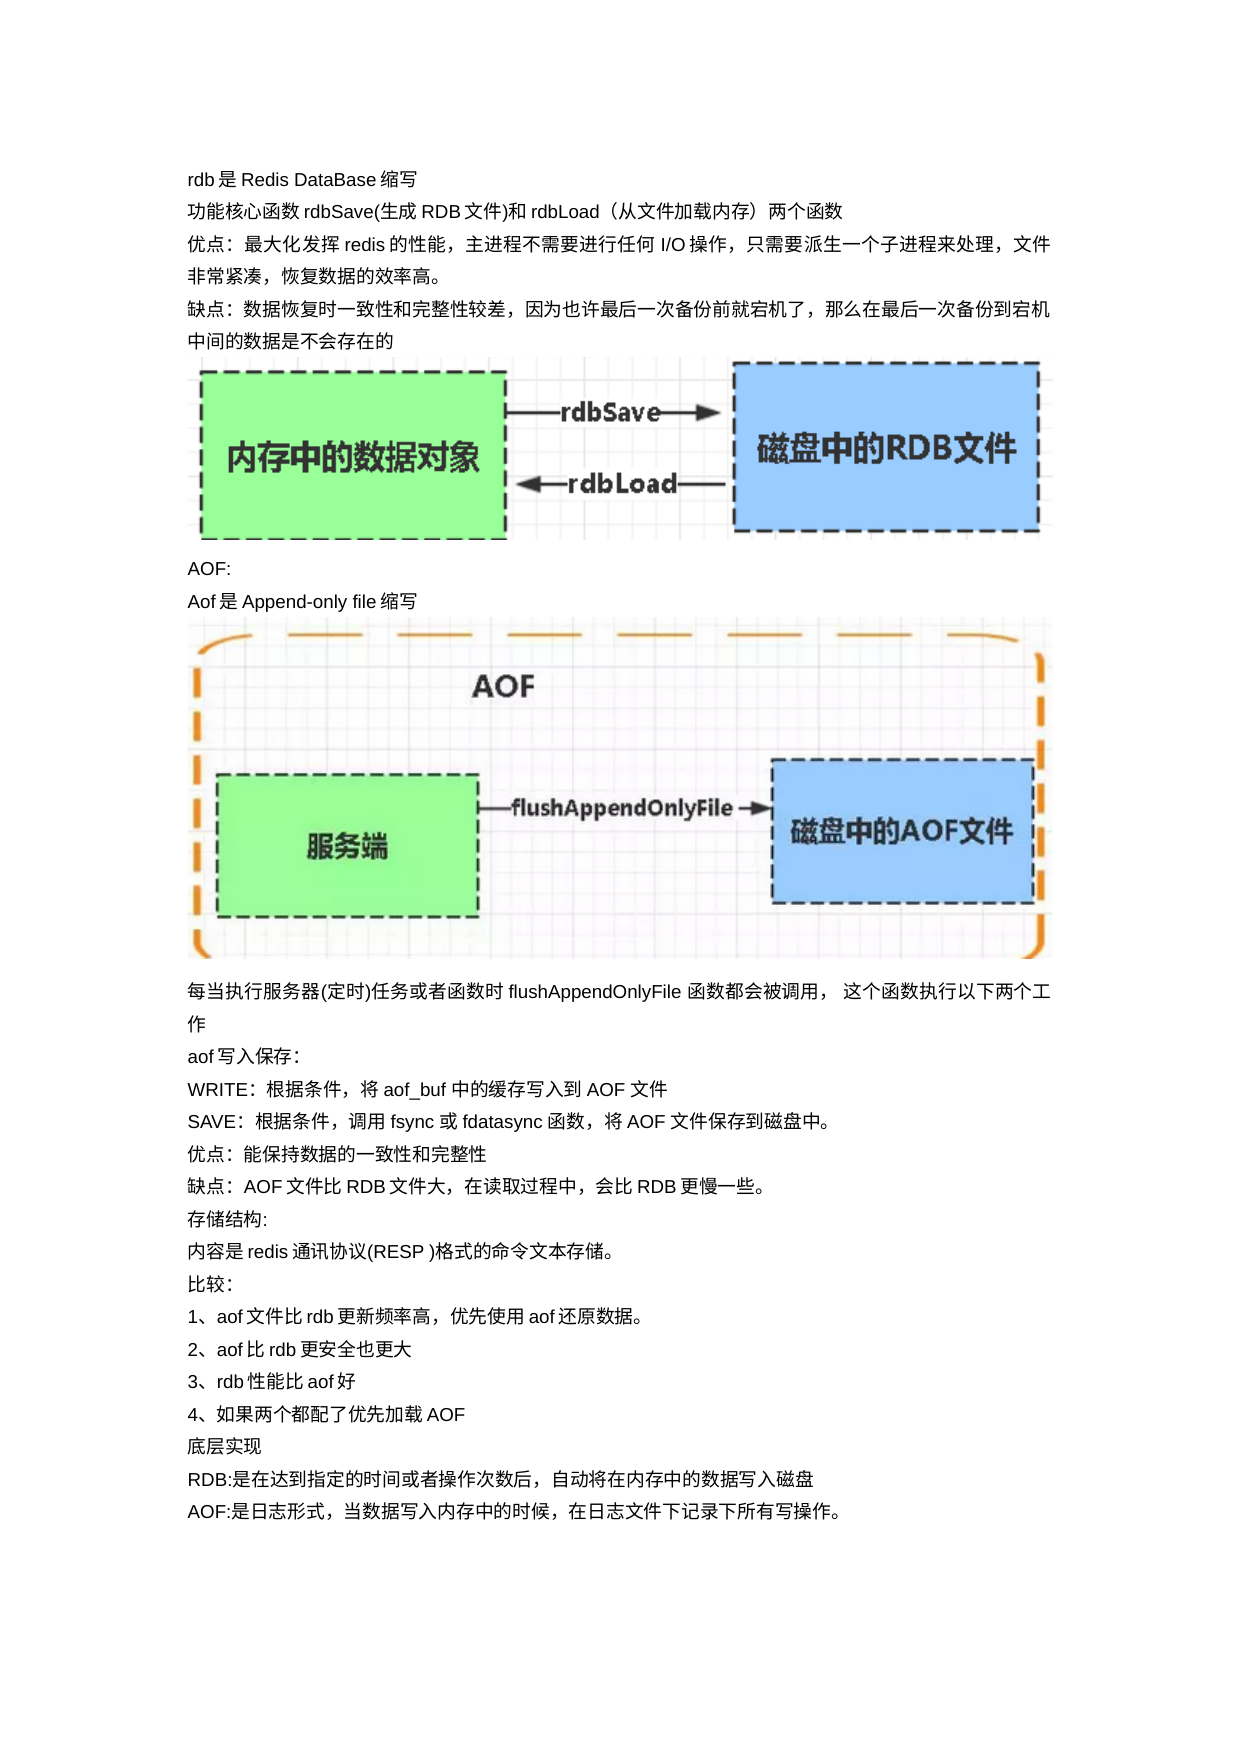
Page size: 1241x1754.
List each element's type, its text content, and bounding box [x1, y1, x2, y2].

text 比较： [187, 1267, 1053, 1299]
text SAVE：根据条件，调用 fsync 或 fdatasync 函数，将 AOF 文件保存到磁盘中。 [187, 1104, 1053, 1137]
text WRITE：根据条件，将 aof_buf 中的缓存写入到 AOF 文件 [187, 1072, 1053, 1104]
text 4、如果两个都配了优先加载AOF [187, 1397, 1053, 1429]
text aof写入保存： [187, 1039, 1053, 1072]
text 缺点：AOF文件比RDB文件大，在读取过程中，会比RDB更慢一些。 [187, 1169, 1053, 1202]
text AOF:是日志形式，当数据写入内存中的时候，在日志文件下记录下所有写操作。 [187, 1494, 1053, 1527]
text Aof是Append-only file缩写 [187, 584, 1053, 617]
text 优点：最大化发挥redis的性能，主进程不需要进行任何I/O操作，只需要派生一个子进程来处理，文件非常紧凑，恢复数据的效率高。 [187, 227, 1053, 292]
text 存储结构: [187, 1202, 1053, 1234]
text 1、aof文件比rdb更新频率高，优先使用aof还原数据。 [187, 1299, 1053, 1332]
text 优点：能保持数据的一致性和完整性 [187, 1137, 1053, 1169]
text 内容是redis通讯协议(RESP )格式的命令文本存储。 [187, 1234, 1053, 1267]
text 底层实现 [187, 1429, 1053, 1462]
picture [187, 617, 1053, 959]
text RDB:是在达到指定的时间或者操作次数后，自动将在内存中的数据写入磁盘 [187, 1462, 1053, 1494]
text AOF: [187, 552, 1053, 584]
text 缺点：数据恢复时一致性和完整性较差，因为也许最后一次备份前就宕机了，那么在最后一次备份到宕机中间的数据是不会存在的 [187, 292, 1053, 357]
picture [187, 357, 1053, 540]
text 每当执行服务器(定时)任务或者函数时flushAppendOnlyFile 函数都会被调用， 这个函数执行以下两个工作 [187, 974, 1053, 1039]
text 功能核心函数rdbSave(生成RDB文件)和rdbLoad（从文件加载内存）两个函数 [187, 194, 1053, 227]
text rdb是Redis DataBase缩写 [187, 162, 1053, 194]
text 3、rdb性能比aof好 [187, 1364, 1053, 1397]
text 2、aof比rdb更安全也更大 [187, 1332, 1053, 1364]
